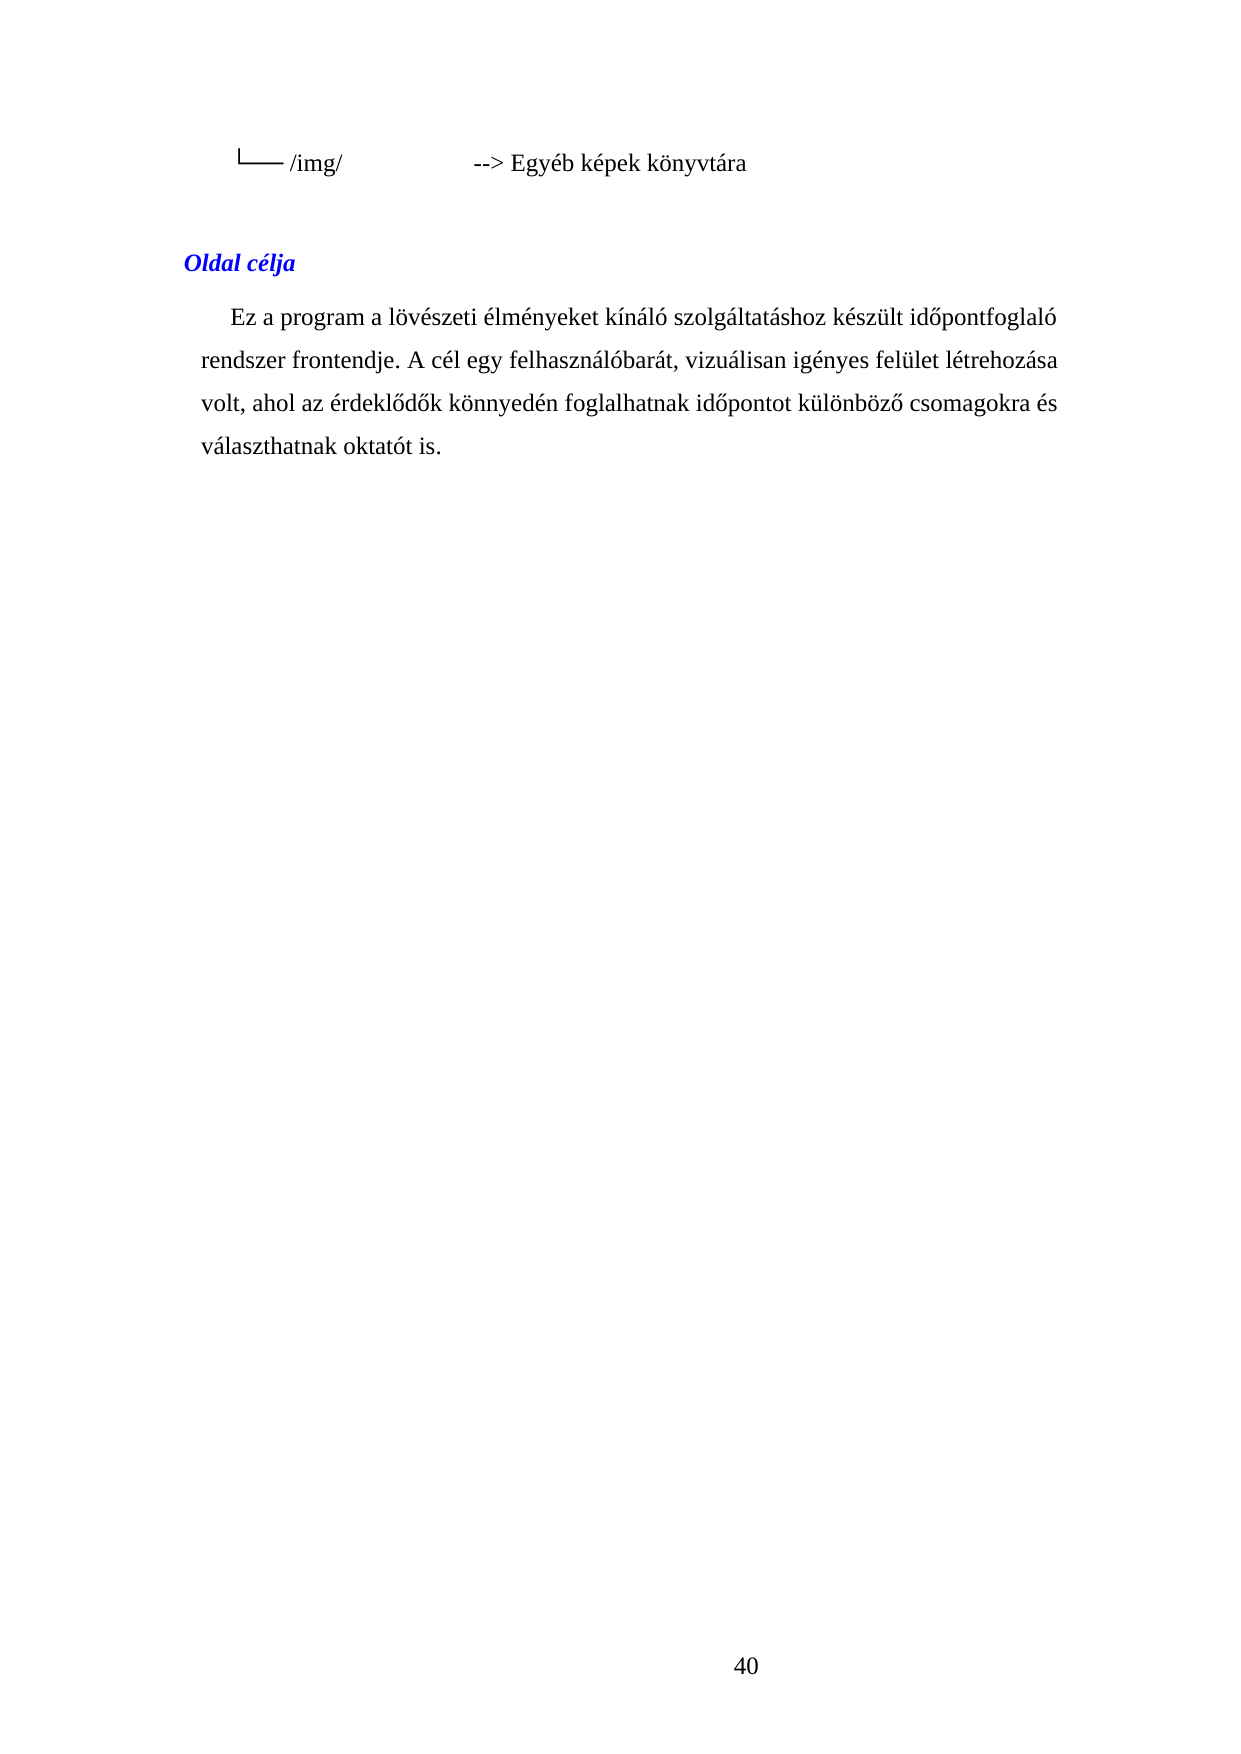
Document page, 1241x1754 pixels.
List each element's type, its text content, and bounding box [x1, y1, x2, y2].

subtitle Oldal célja [171, 248, 1093, 277]
text Ez a program a lövészeti élményeket kínáló szolgáltatáshoz készült időpontfoglaló rendszer frontendje. A cél egy felhasználóbarát, vizuálisan igényes felület létrehozása volt, ahol az érdeklődők könnyedén foglalhatnak időpontot különböző csomagokra és választhatnak oktatót is. [201, 302, 1063, 460]
text └── /img/ --> Egyéb képek könyvtára [201, 148, 1063, 176]
